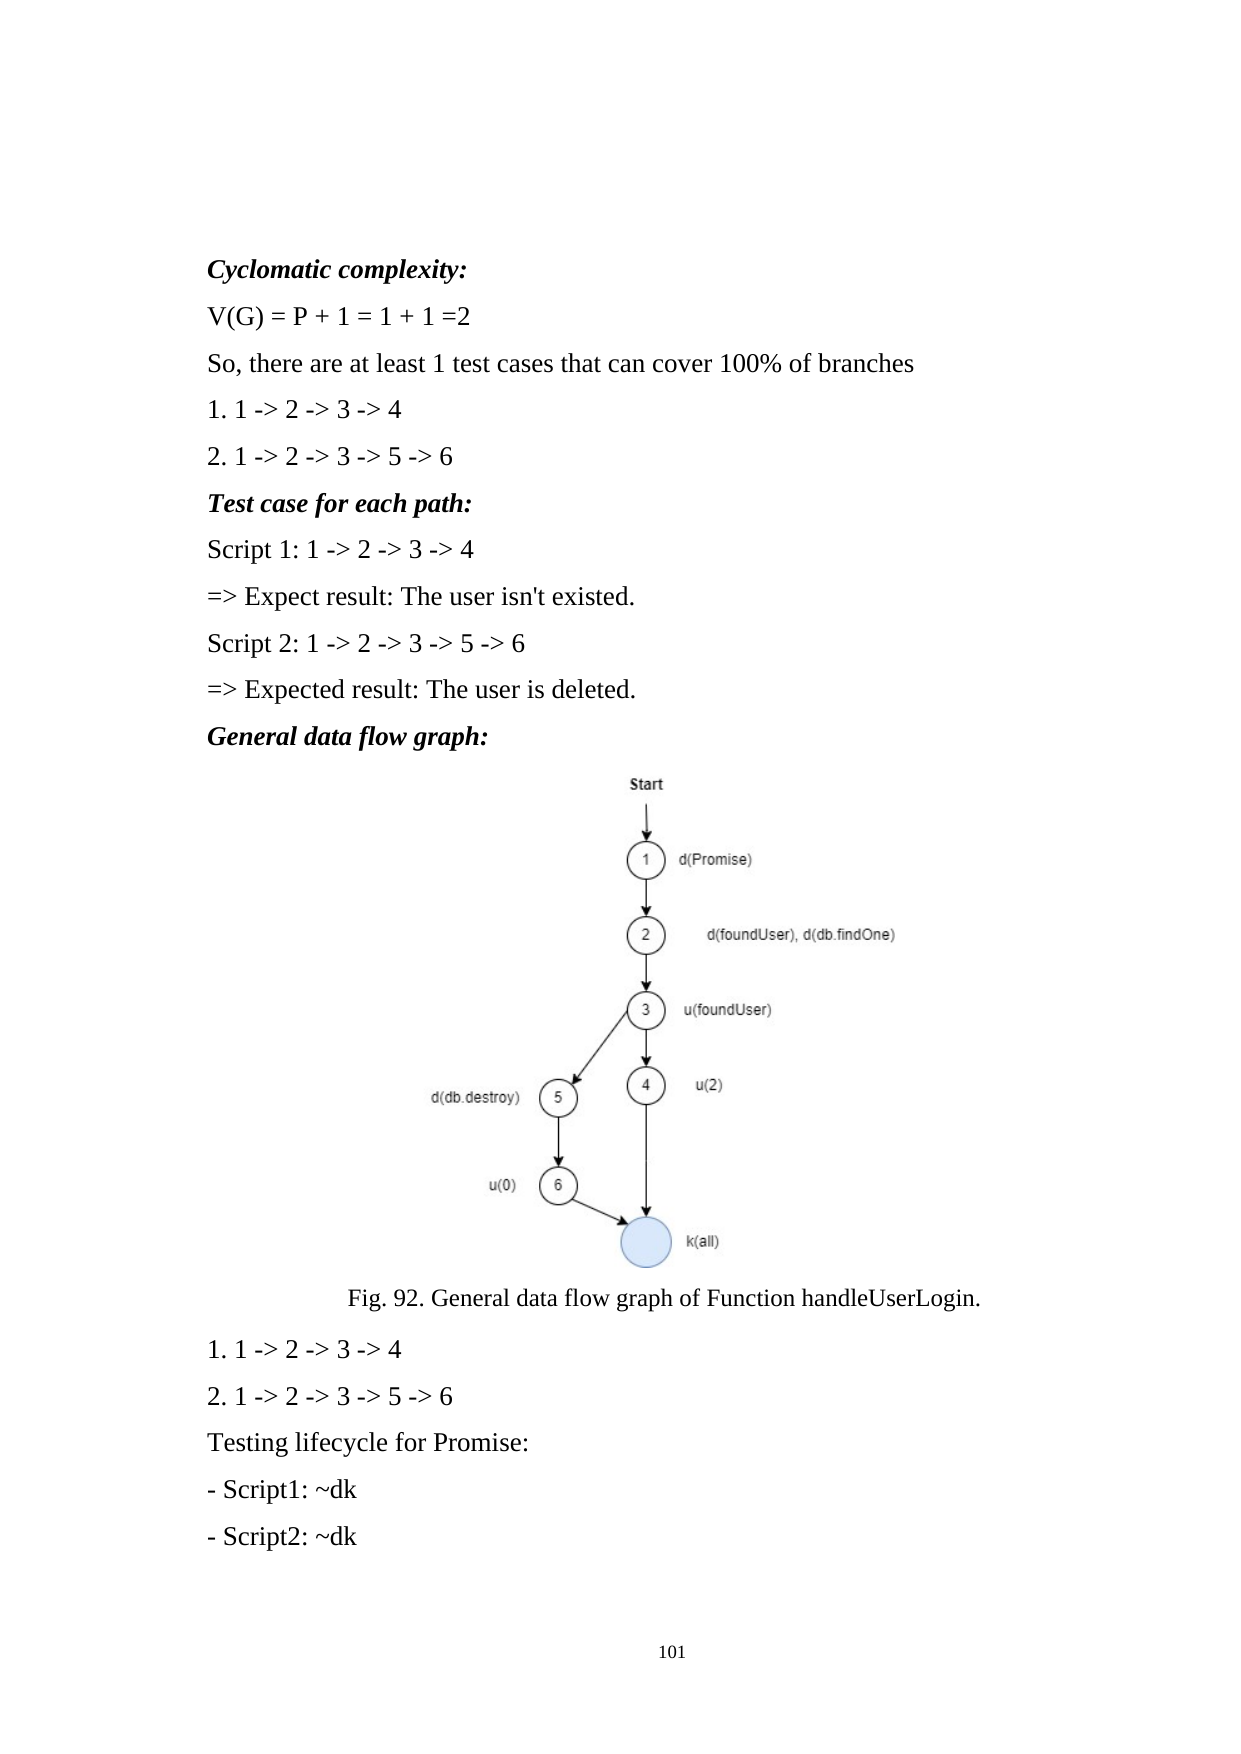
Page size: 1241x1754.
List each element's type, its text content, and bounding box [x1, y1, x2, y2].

text 1. 1 -> 2 -> 3 -> 4 [207, 393, 1122, 424]
text Testing lifecycle for Promise: [207, 1426, 1122, 1458]
text => Expected result: The user is deleted. [207, 673, 1122, 704]
text Test case for each path: [207, 487, 1122, 518]
text Script 1: 1 -> 2 -> 3 -> 4 [207, 533, 1122, 564]
text Script 2: 1 -> 2 -> 3 -> 5 -> 6 [207, 627, 1122, 658]
text Fig. 92. General data flow graph of Function handleUserLogin. [207, 1283, 1122, 1312]
text General data flow graph: [207, 720, 1122, 751]
text - Script1: ~dk [207, 1473, 1122, 1504]
picture [414, 766, 915, 1268]
text 2. 1 -> 2 -> 3 -> 5 -> 6 [207, 1380, 1122, 1411]
text Cyclomatic complexity: [207, 253, 1122, 284]
text 2. 1 -> 2 -> 3 -> 5 -> 6 [207, 440, 1122, 471]
text 1. 1 -> 2 -> 3 -> 4 [207, 1333, 1122, 1364]
text => Expect result: The user isn't existed. [207, 580, 1122, 611]
text So, there are at least 1 test cases that can cover 100% of branches [207, 347, 1122, 378]
text - Script2: ~dk [207, 1520, 1122, 1551]
text V(G) = P + 1 = 1 + 1 =2 [207, 300, 1122, 331]
